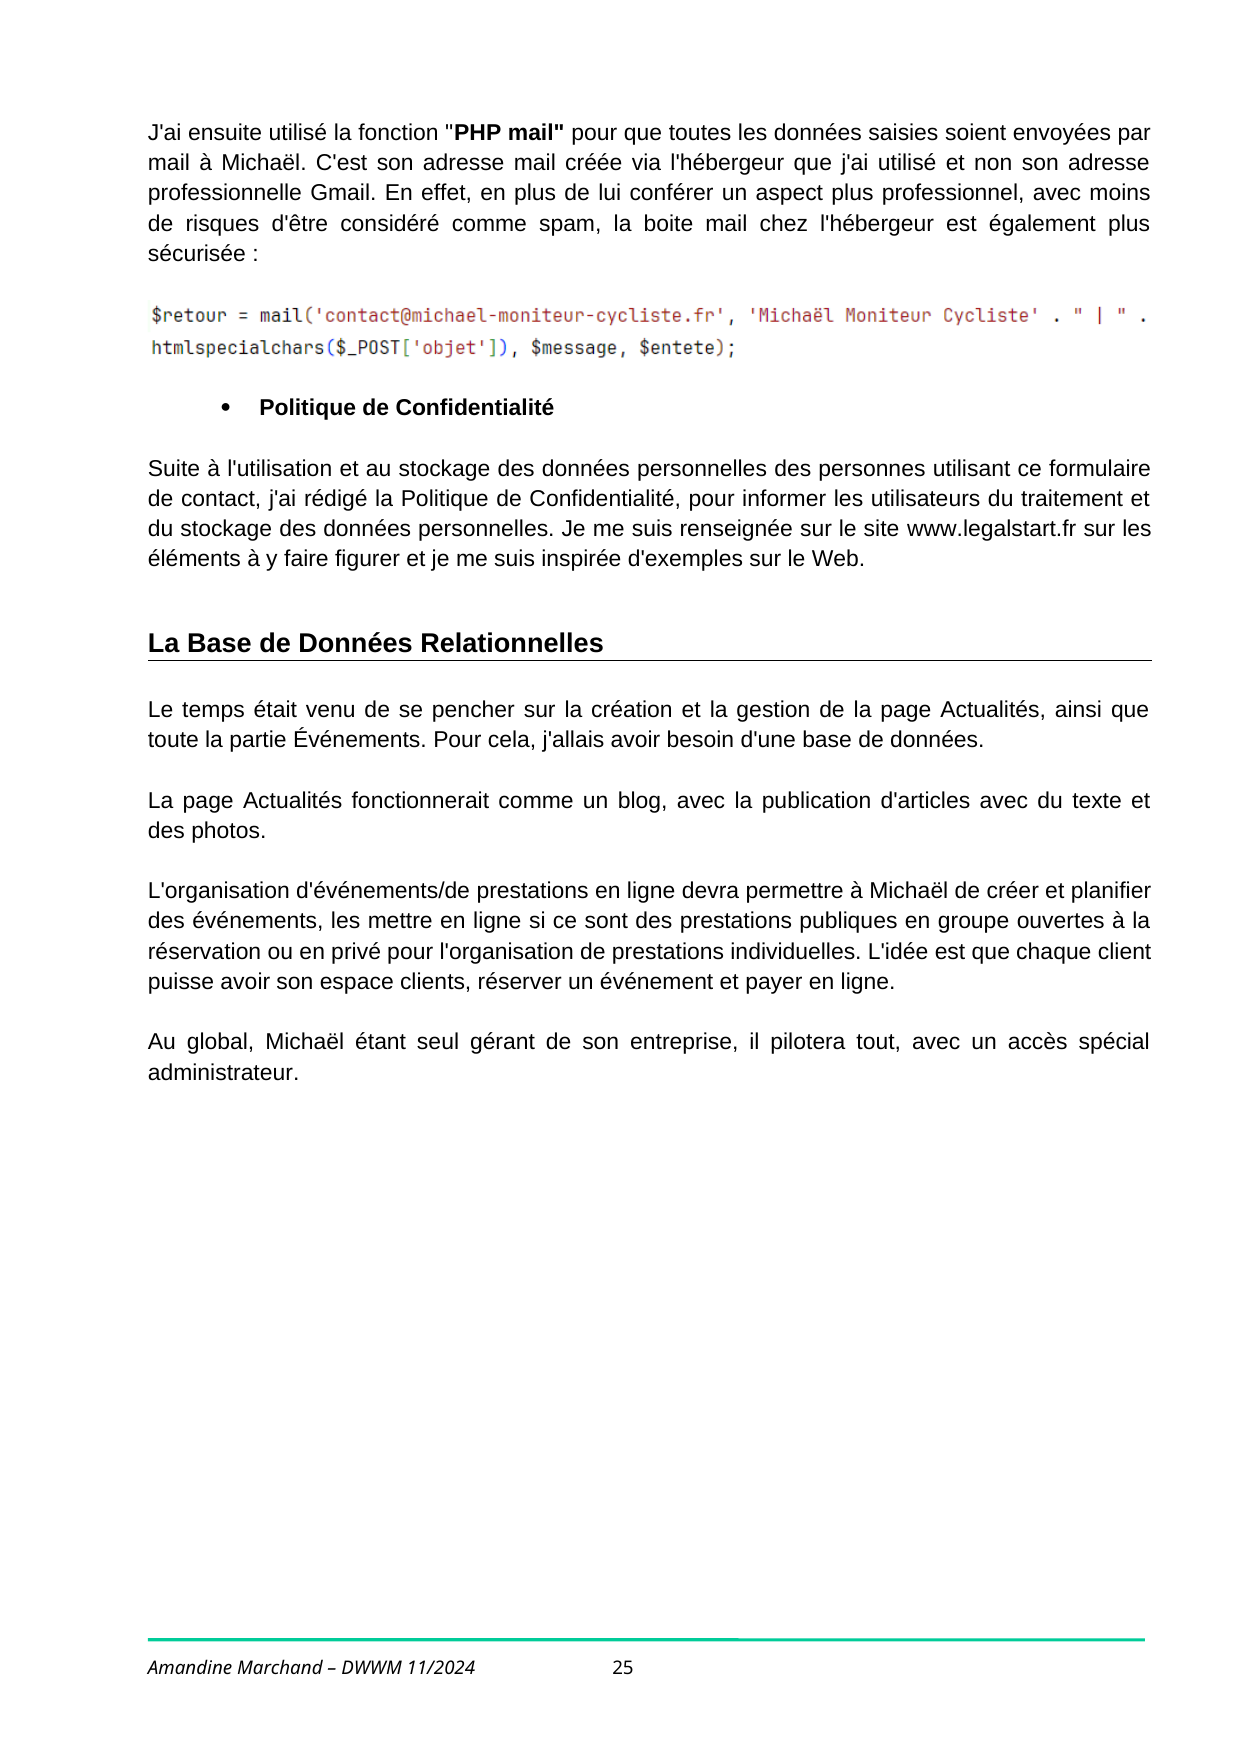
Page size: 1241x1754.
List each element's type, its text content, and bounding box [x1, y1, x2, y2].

text La page Actualités fonctionnerait comme un blog, avec la publication d'articles avec du texte et des photos. [148, 787, 1152, 843]
text J'ai ensuite utilisé la fonction "PHP mail" pour que toutes les données saisies soient envoyées par mail à Michaël. C'est son adresse mail créée via l'hébergeur que j'ai utilisé et non son adresse professionnelle Gmail. En effet, en plus de lui conférer un aspect plus professionnel, avec moins de risques d'être considéré comme spam, la boite mail chez l'hébergeur est également plus sécurisée : [148, 119, 1152, 266]
text Le temps était venu de se pencher sur la création et la gestion de la page Actualités, ainsi que toute la partie Événements. Pour cela, j'allais avoir besoin d'une base de données. [148, 696, 1152, 752]
subtitle La Base de Données Relationnelles [148, 627, 1152, 660]
text Au global, Michaël étant seul gérant de son entreprise, il pilotera tout, avec un accès spécial administrateur. [148, 1028, 1152, 1085]
text Suite à l'utilisation et au stockage des données personnelles des personnes utilisant ce formulaire de contact, j'ai rédigé la Politique de Confidentialité, pour informer les utilisateurs du traitement et du stockage des données personnelles. Je me suis renseignée sur le site www.legalstart.fr sur les éléments à y faire figurer et je me suis inspirée d'exemples sur le Web. [148, 455, 1152, 572]
text L'organisation d'événements/de prestations en ligne devra permettre à Michaël de créer et planifier des événements, les mettre en ligne si ce sont des prestations publiques en groupe ouvertes à la réservation ou en privé pour l'organisation de prestations individuelles. L'idée est que chaque client puisse avoir son espace clients, réserver un événement et payer en ligne. [148, 877, 1152, 994]
subtitle Politique de Confidentialité [222, 394, 1152, 421]
picture [147, 300, 1152, 361]
